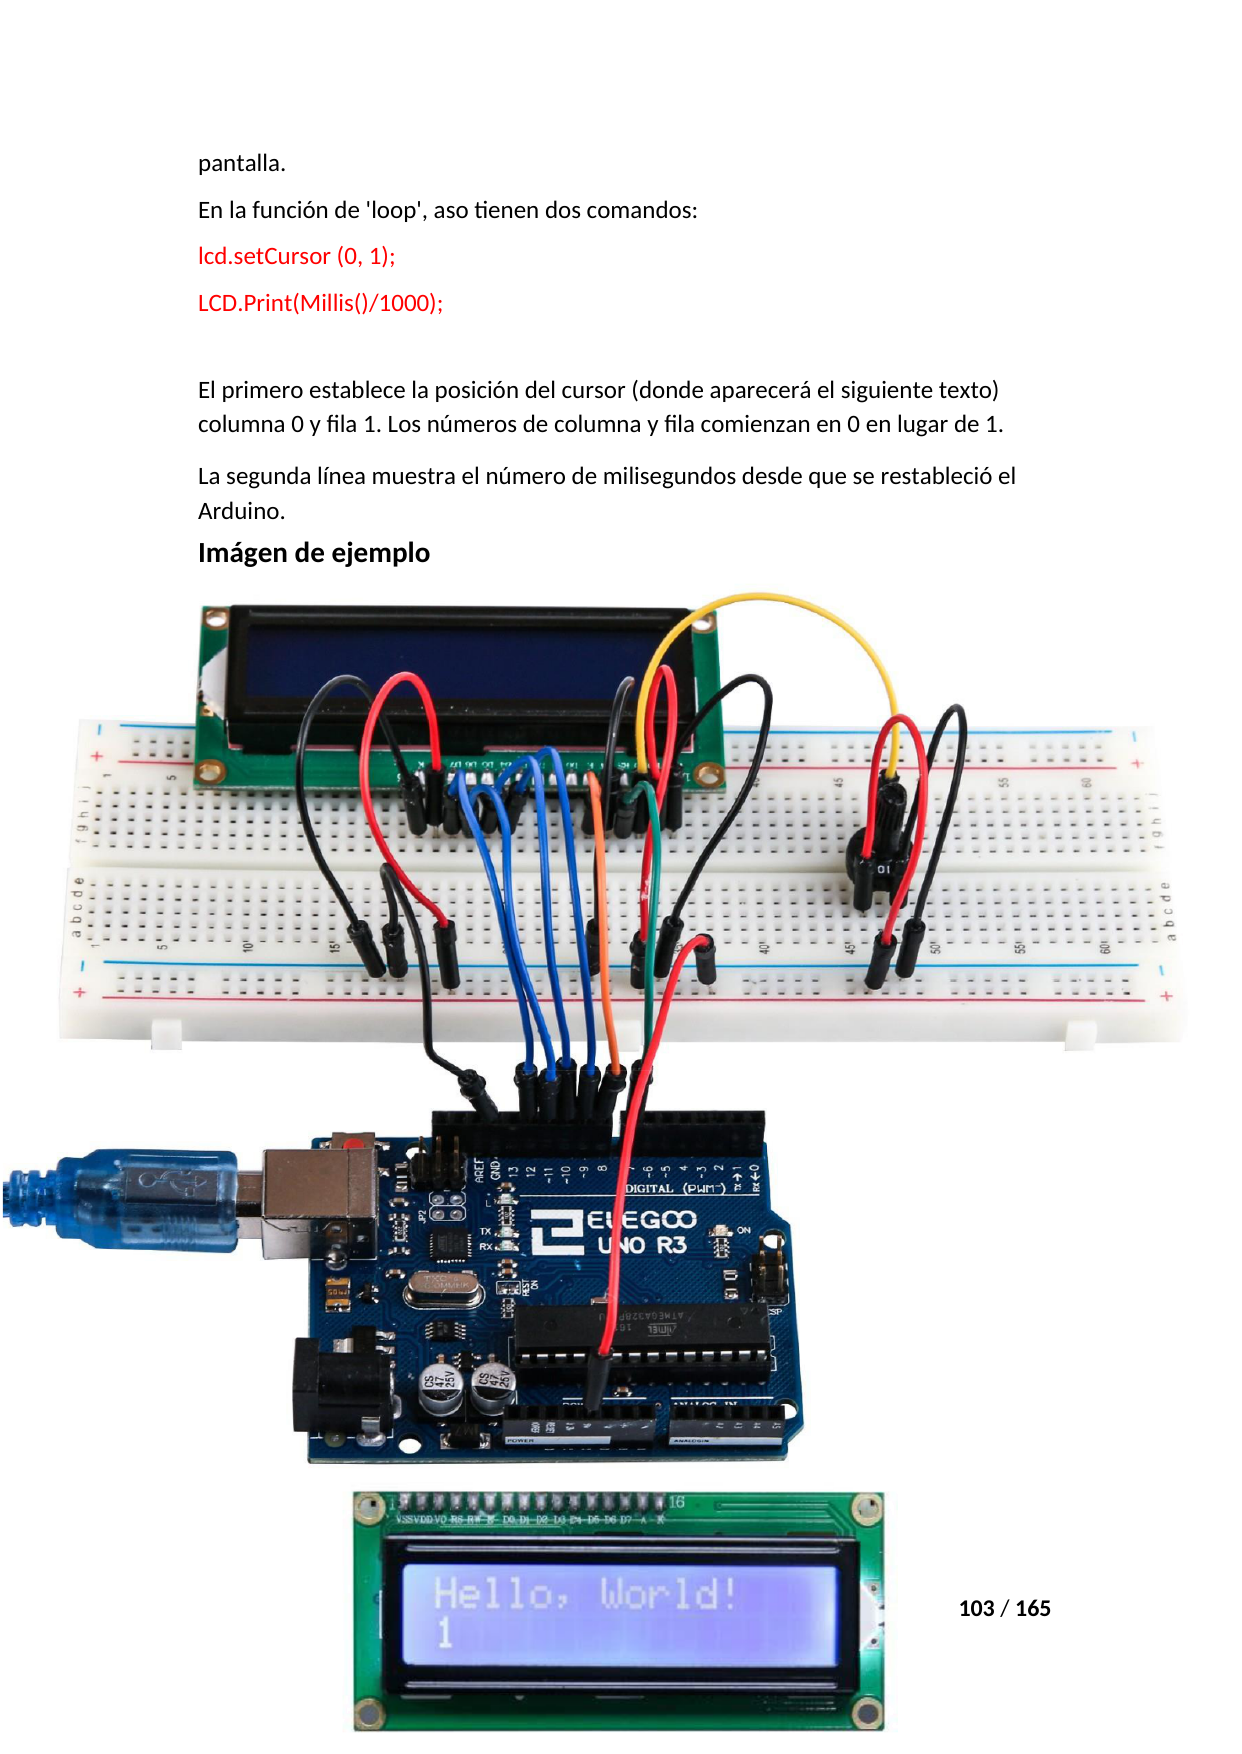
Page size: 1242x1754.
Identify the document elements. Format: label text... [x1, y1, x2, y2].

text pantalla. [198, 147, 1092, 177]
picture [2, 387, 1241, 1747]
text LCD.Print(Millis()/1000); [198, 287, 1092, 317]
text lcd.setCursor (0, 1); [198, 240, 1092, 271]
text La segunda línea muestra el número de milisegundos desde que se restableció el Arduino. [198, 461, 1038, 526]
text Imágen de ejemplo [198, 534, 1092, 569]
text En la función de 'loop', aso tienen dos comandos: [198, 194, 1092, 224]
text El primero establece la posición del cursor (donde aparecerá el siguiente texto) columna 0 y fila 1. Los números de columna y fila comienzan en 0 en lugar de 1. [198, 374, 1038, 439]
text 103 / 165 [958, 1593, 1092, 1622]
